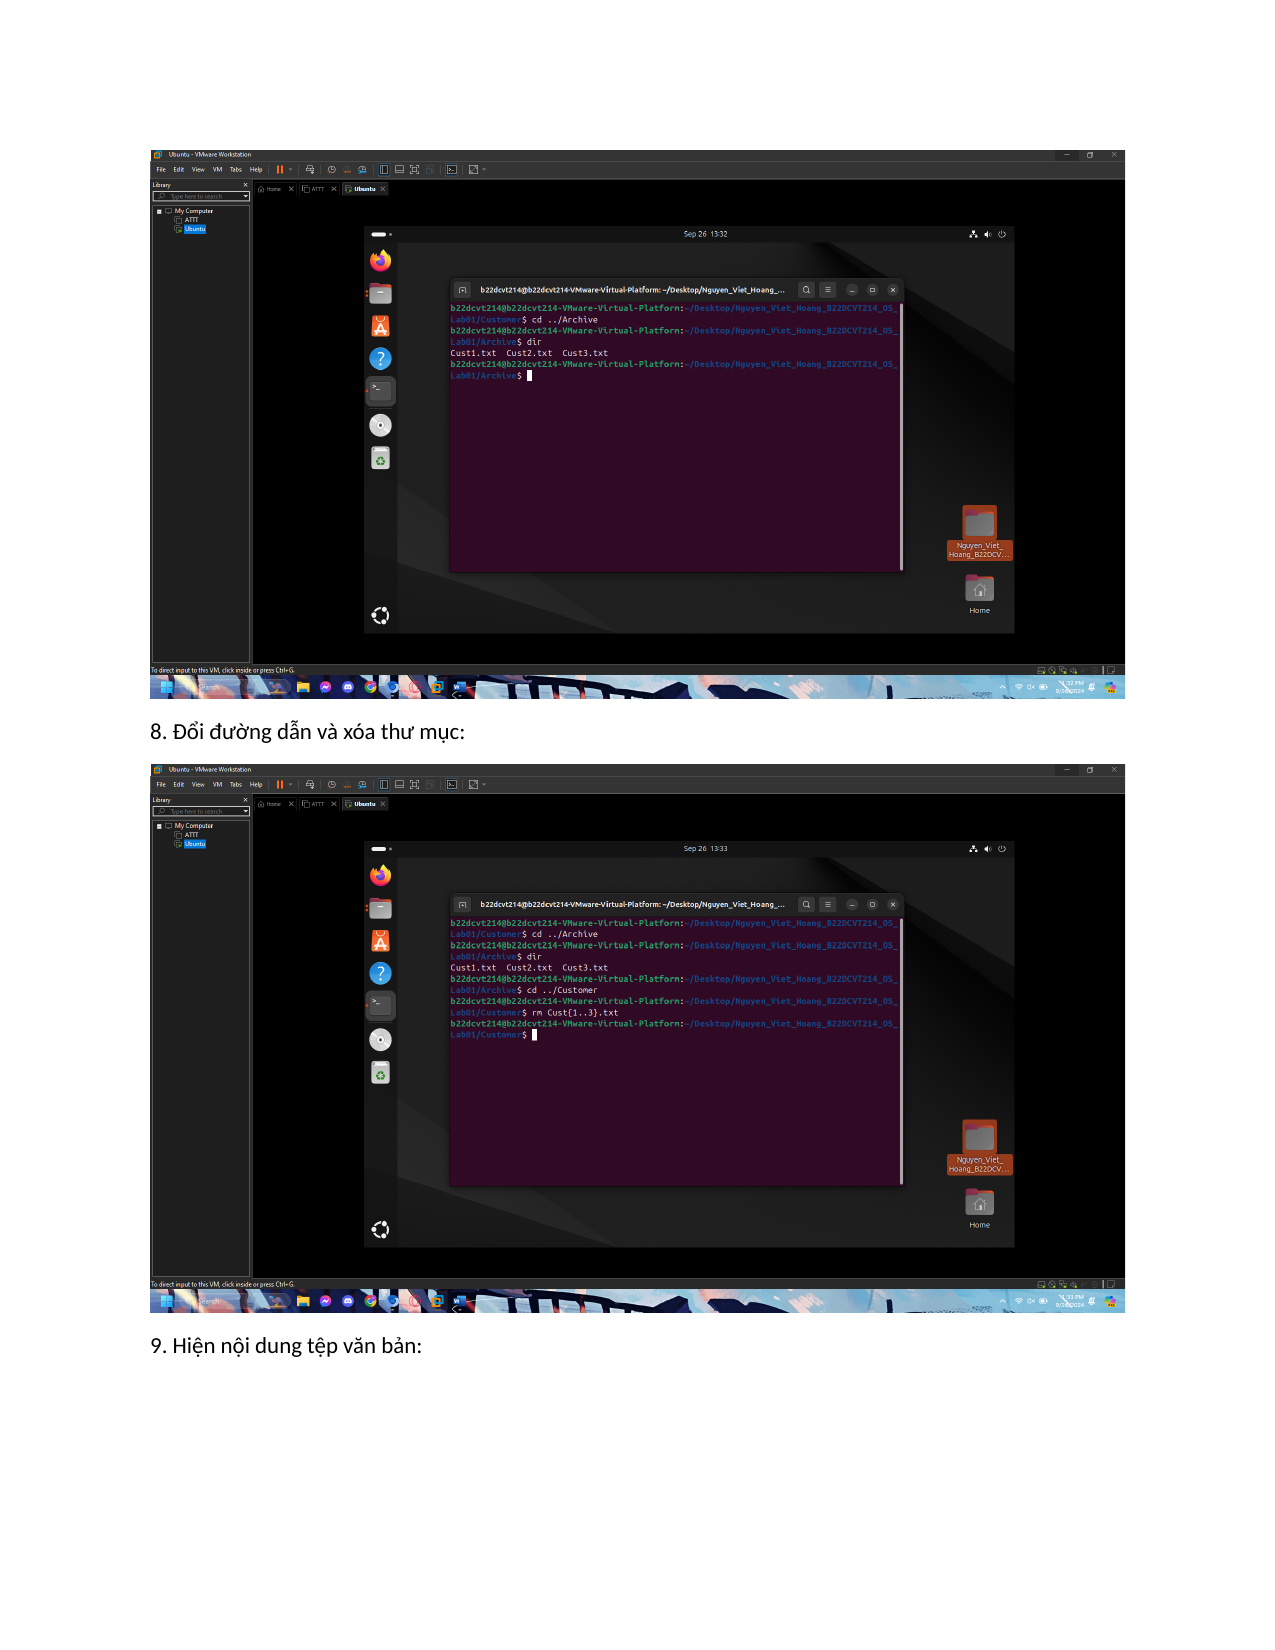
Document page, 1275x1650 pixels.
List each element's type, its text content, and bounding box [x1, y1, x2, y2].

text 8. Đổi đường dẫn và xóa thư mục: [150, 717, 1125, 745]
text 9. Hiện nội dung tệp văn bản: [150, 1331, 1125, 1359]
picture [150, 764, 1125, 1313]
picture [150, 150, 1125, 699]
